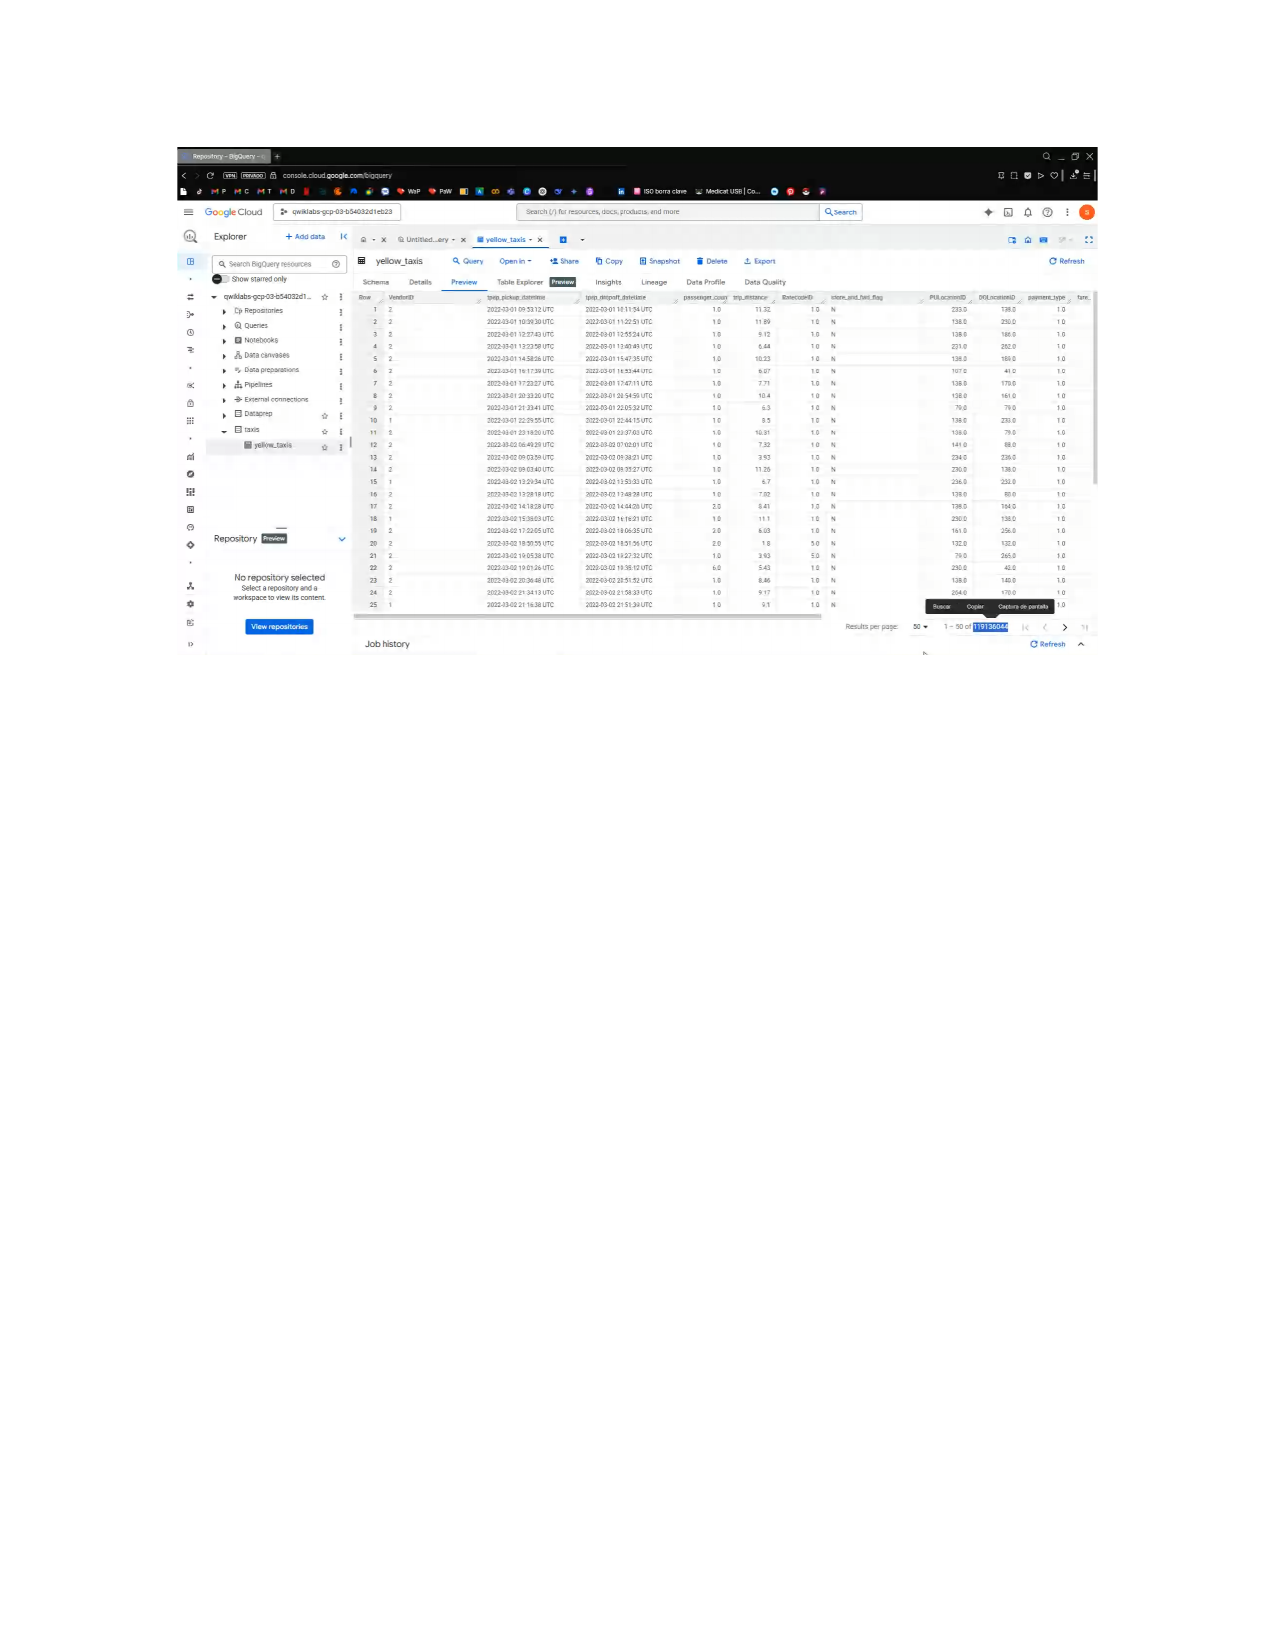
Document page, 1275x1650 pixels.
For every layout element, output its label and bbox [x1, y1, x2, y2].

picture [177, 147, 1098, 655]
